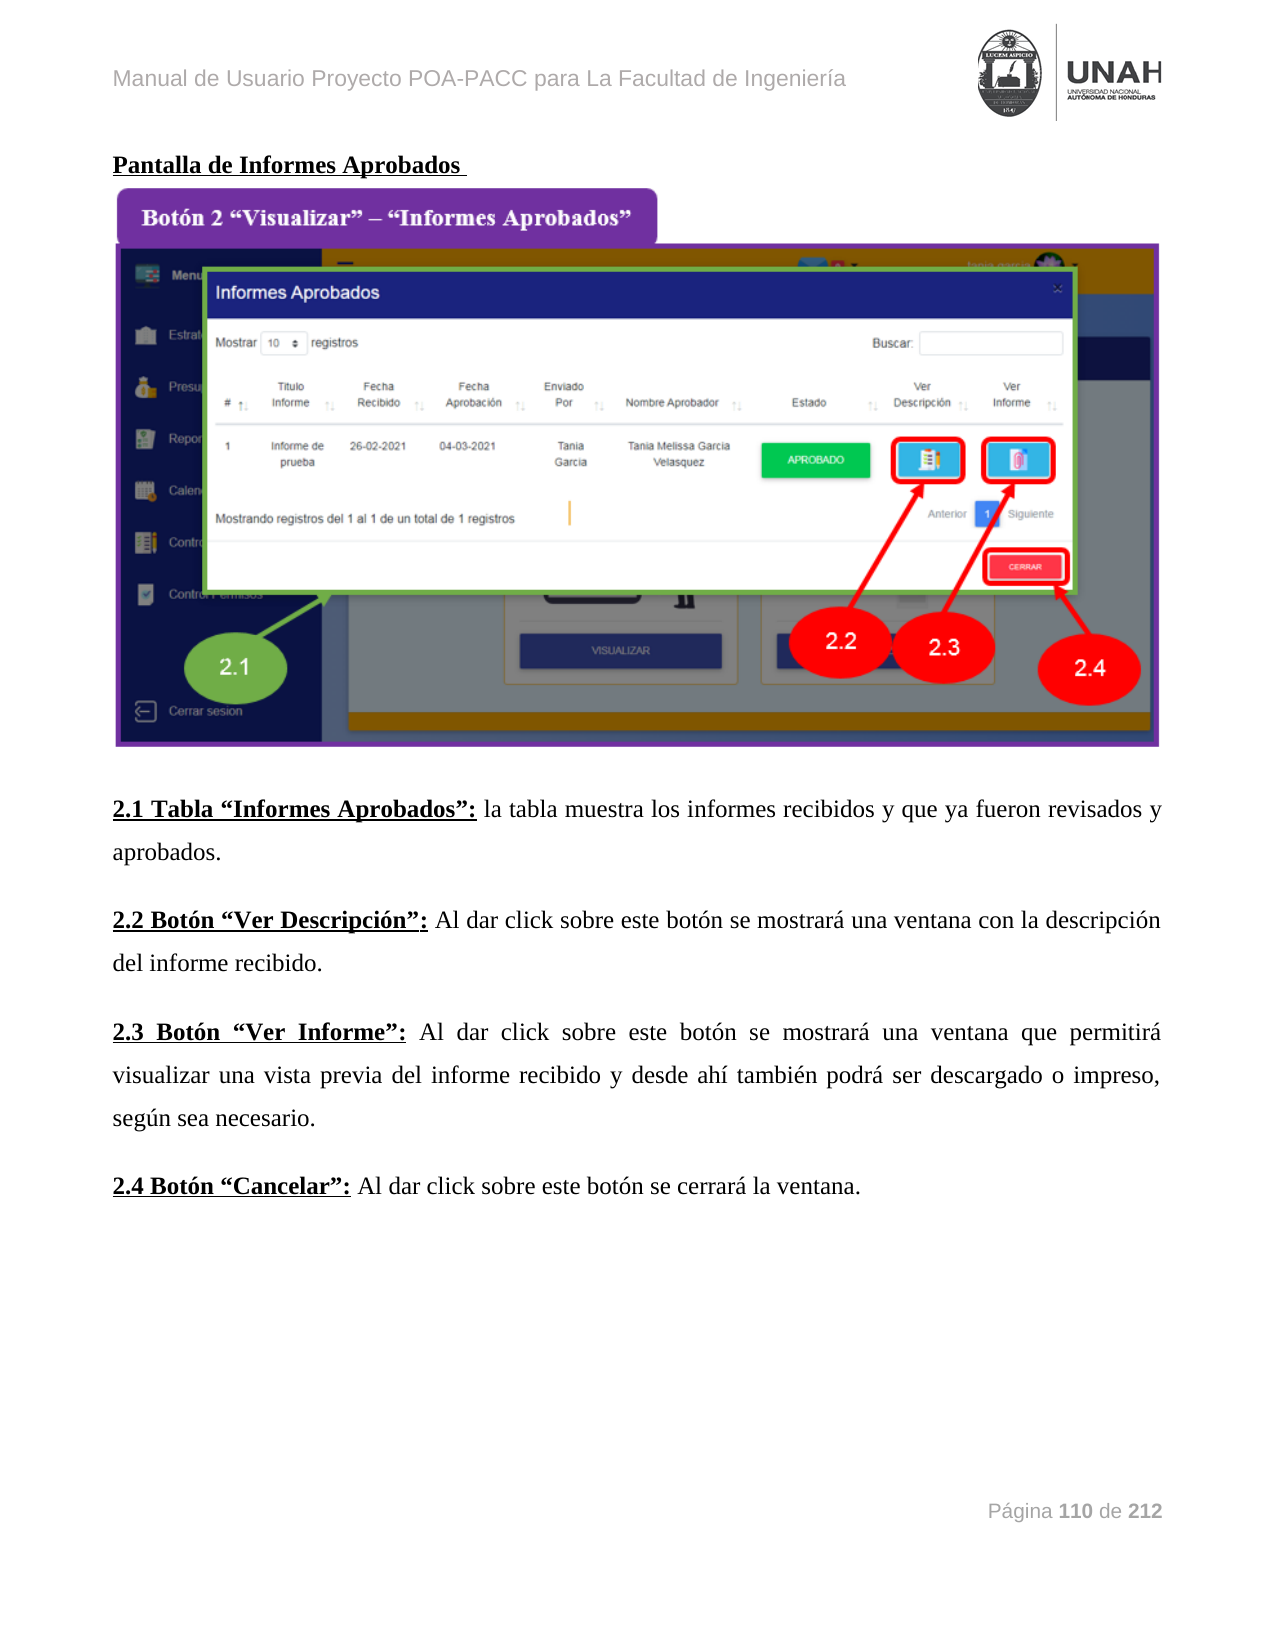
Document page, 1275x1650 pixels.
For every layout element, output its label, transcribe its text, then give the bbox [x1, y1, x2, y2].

picture [976, 20, 1161, 120]
text 2.1 Tabla “Informes Aprobados”: la tabla muestra los informes recibidos y que ya fueron revisados y aprobados. [112, 794, 1162, 866]
subtitle Pantalla de Informes Aprobados [112, 150, 1162, 179]
text 2.4 Botón “Cancelar”: Al dar click sobre este botón se cerrará la ventana. [112, 1171, 1162, 1200]
text 2.2 Botón “Ver Descripción”: Al dar click sobre este botón se mostrará una ventana con la descripción del informe recibido. [112, 905, 1162, 977]
picture [112, 187, 1163, 756]
text 2.3 Botón “Ver Informe”: Al dar click sobre este botón se mostrará una ventana que permitirá visualizar una vista previa del informe recibido y desde ahí también podrá ser descargado o impreso, según sea necesario. [112, 1017, 1162, 1132]
